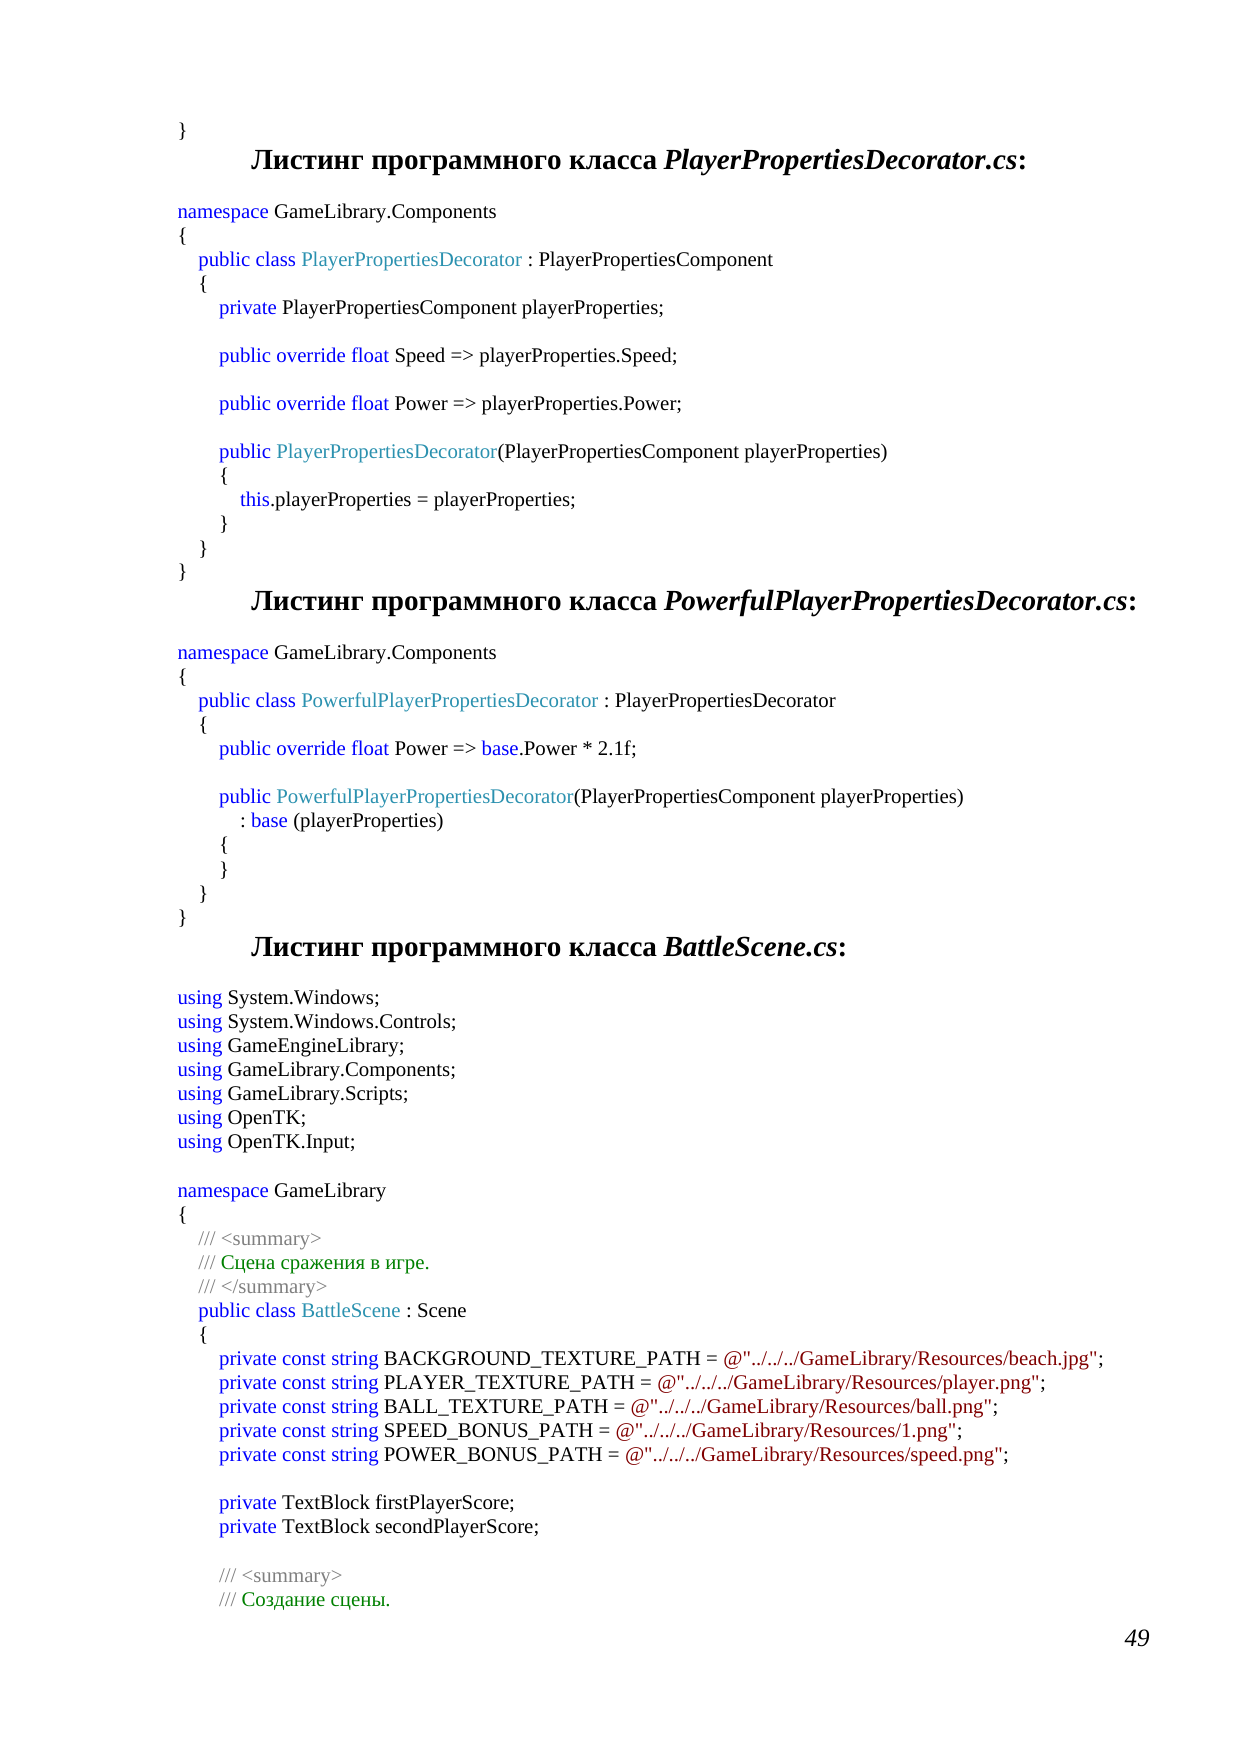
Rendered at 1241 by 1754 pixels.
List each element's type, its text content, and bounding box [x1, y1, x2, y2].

text public override float Power => base.Power * 2.1f; [177, 736, 1152, 760]
text private const string BALL_TEXTURE_PATH = @"../../../GameLibrary/Resources/ball.png"; [177, 1394, 1152, 1418]
text private TextBlock secondPlayerScore; [177, 1514, 1152, 1538]
text using GameLibrary.Scripts; [177, 1081, 1152, 1105]
text public class PlayerPropertiesDecorator : PlayerPropertiesComponent [177, 247, 1152, 271]
text { [177, 712, 1152, 736]
text namespace GameLibrary [177, 1177, 1152, 1202]
text using System.Windows; [177, 985, 1152, 1009]
text public PlayerPropertiesDecorator(PlayerPropertiesComponent playerProperties) [177, 439, 1152, 463]
text { [177, 271, 1152, 295]
text } [177, 511, 1152, 535]
text public override float Speed => playerProperties.Speed; [177, 343, 1152, 367]
text Листинг программного класса PowerfulPlayerPropertiesDecorator.cs: [177, 583, 1152, 617]
text /// </summary> [177, 1274, 1152, 1298]
text public class BattleScene : Scene [177, 1298, 1152, 1322]
text /// <summary> [177, 1226, 1152, 1250]
text namespace GameLibrary.Components [177, 640, 1152, 664]
text private const string SPEED_BONUS_PATH = @"../../../GameLibrary/Resources/1.png"; [177, 1418, 1152, 1442]
text public class PowerfulPlayerPropertiesDecorator : PlayerPropertiesDecorator [177, 688, 1152, 712]
text : base (playerProperties) [177, 808, 1152, 832]
text private const string BACKGROUND_TEXTURE_PATH = @"../../../GameLibrary/Resources/beach.jpg"; [177, 1346, 1152, 1370]
text private const string POWER_BONUS_PATH = @"../../../GameLibrary/Resources/speed.png"; [177, 1442, 1152, 1466]
text public override float Power => playerProperties.Power; [177, 391, 1152, 415]
text using OpenTK.Input; [177, 1129, 1152, 1153]
text /// <summary> [177, 1562, 1152, 1587]
text { [177, 1202, 1152, 1226]
text } [177, 856, 1152, 881]
text } [177, 881, 1152, 904]
text { [177, 832, 1152, 856]
text } [177, 535, 1152, 559]
text private PlayerPropertiesComponent playerProperties; [177, 295, 1152, 319]
text } [177, 559, 1152, 583]
text Листинг программного класса BattleScene.cs: [177, 929, 1152, 962]
text private TextBlock firstPlayerScore; [177, 1490, 1152, 1514]
text { [177, 463, 1152, 487]
text /// Сцена сражения в игре. [177, 1250, 1152, 1274]
text using OpenTK; [177, 1105, 1152, 1129]
text using GameLibrary.Components; [177, 1057, 1152, 1081]
text { [177, 223, 1152, 247]
text } [177, 904, 1152, 929]
text Листинг программного класса PlayerPropertiesDecorator.cs: [177, 142, 1152, 176]
text public PowerfulPlayerPropertiesDecorator(PlayerPropertiesComponent playerProperties) [177, 784, 1152, 808]
text { [177, 664, 1152, 688]
text } [177, 118, 1152, 142]
text /// Создание сцены. [177, 1587, 1152, 1611]
text namespace GameLibrary.Components [177, 198, 1152, 223]
text using System.Windows.Controls; [177, 1009, 1152, 1033]
text { [177, 1322, 1152, 1346]
text using GameEngineLibrary; [177, 1033, 1152, 1057]
text private const string PLAYER_TEXTURE_PATH = @"../../../GameLibrary/Resources/player.png"; [177, 1370, 1152, 1394]
text this.playerProperties = playerProperties; [177, 487, 1152, 511]
